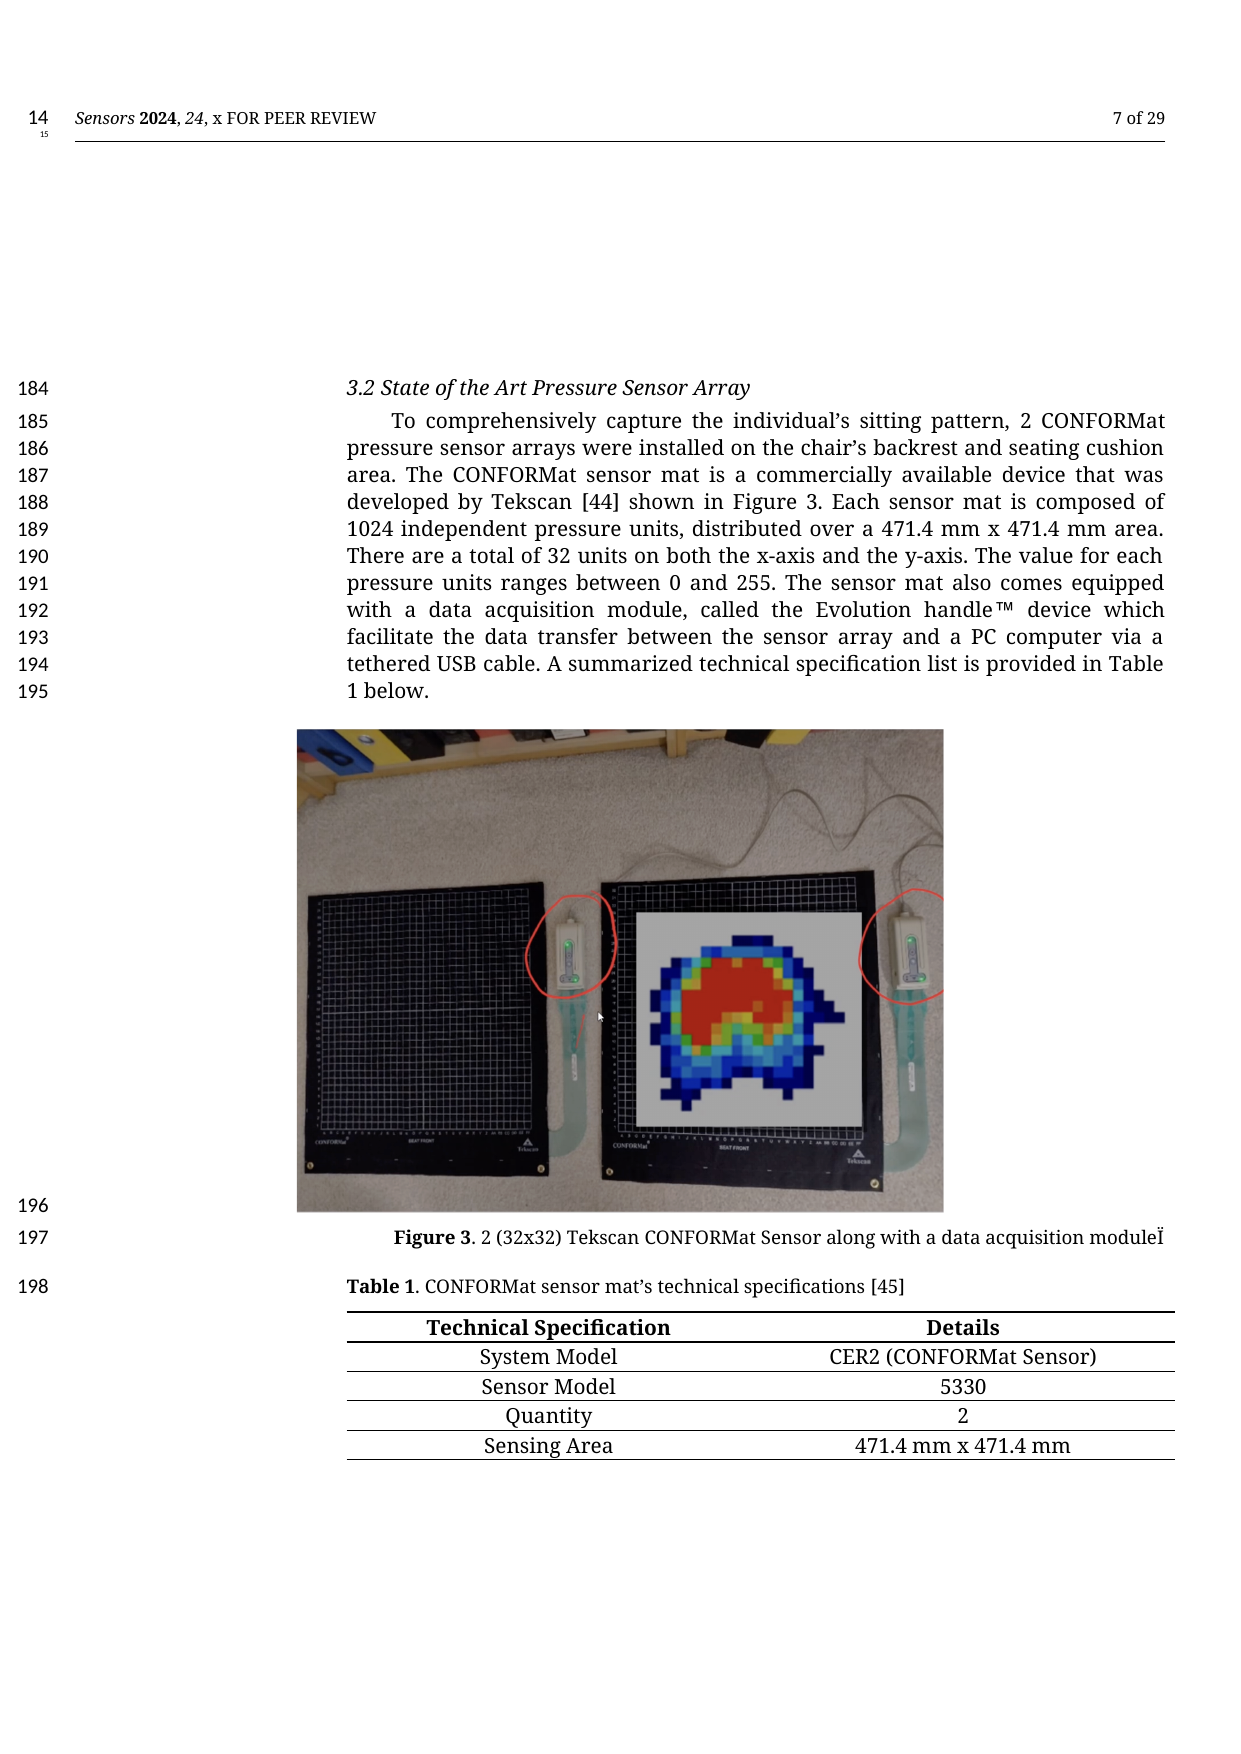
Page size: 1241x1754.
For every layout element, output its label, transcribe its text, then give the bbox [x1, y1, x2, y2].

table_cell 5330 [750, 1372, 1175, 1400]
text Table 1. CONFORMat sensor mat’s technical specifications [45] [347, 1274, 1165, 1298]
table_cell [750, 1431, 1175, 1459]
picture [296, 729, 944, 1213]
text Figure 3. 2 (32x32) Tekscan CONFORMat Sensor along with a data acquisition moduleÏ [347, 1225, 1165, 1249]
table_cell Sensing Area [347, 1431, 750, 1459]
table_cell Quantity [347, 1401, 750, 1430]
table_cell Sensor Model [347, 1372, 750, 1400]
table_cell 2 [750, 1401, 1175, 1430]
table_header Details [750, 1313, 1175, 1341]
text To comprehensively capture the individual’s sitting pattern, 2 CONFORMat pressure sensor arrays were installed on the chair’s backrest and seating cushion area. The CONFORMat sensor mat is a commercially available device that was developed by Tekscan [44] shown in Figure 3. Each sensor mat is composed of 1024 independent pressure units, distributed over a 471.4 mm x 471.4 mm area. There are a total of 32 units on both the x-axis and the y-axis. The value for each pressure units ranges between 0 and 255. The sensor mat also comes equipped with a data acquisition module, called the Evolution handle device which facilitate the data transfer between the sensor array and a PC computer via a tethered USB cable. A summarized technical specification list is provided in Table 1 below. [347, 407, 1165, 705]
subtitle 3.2 State of the Art Pressure Sensor Array [347, 374, 1165, 401]
table_cell System Model [347, 1343, 750, 1371]
table_header Technical Specification [347, 1313, 750, 1341]
table_cell CER2 (CONFORMat Sensor) [750, 1343, 1175, 1371]
